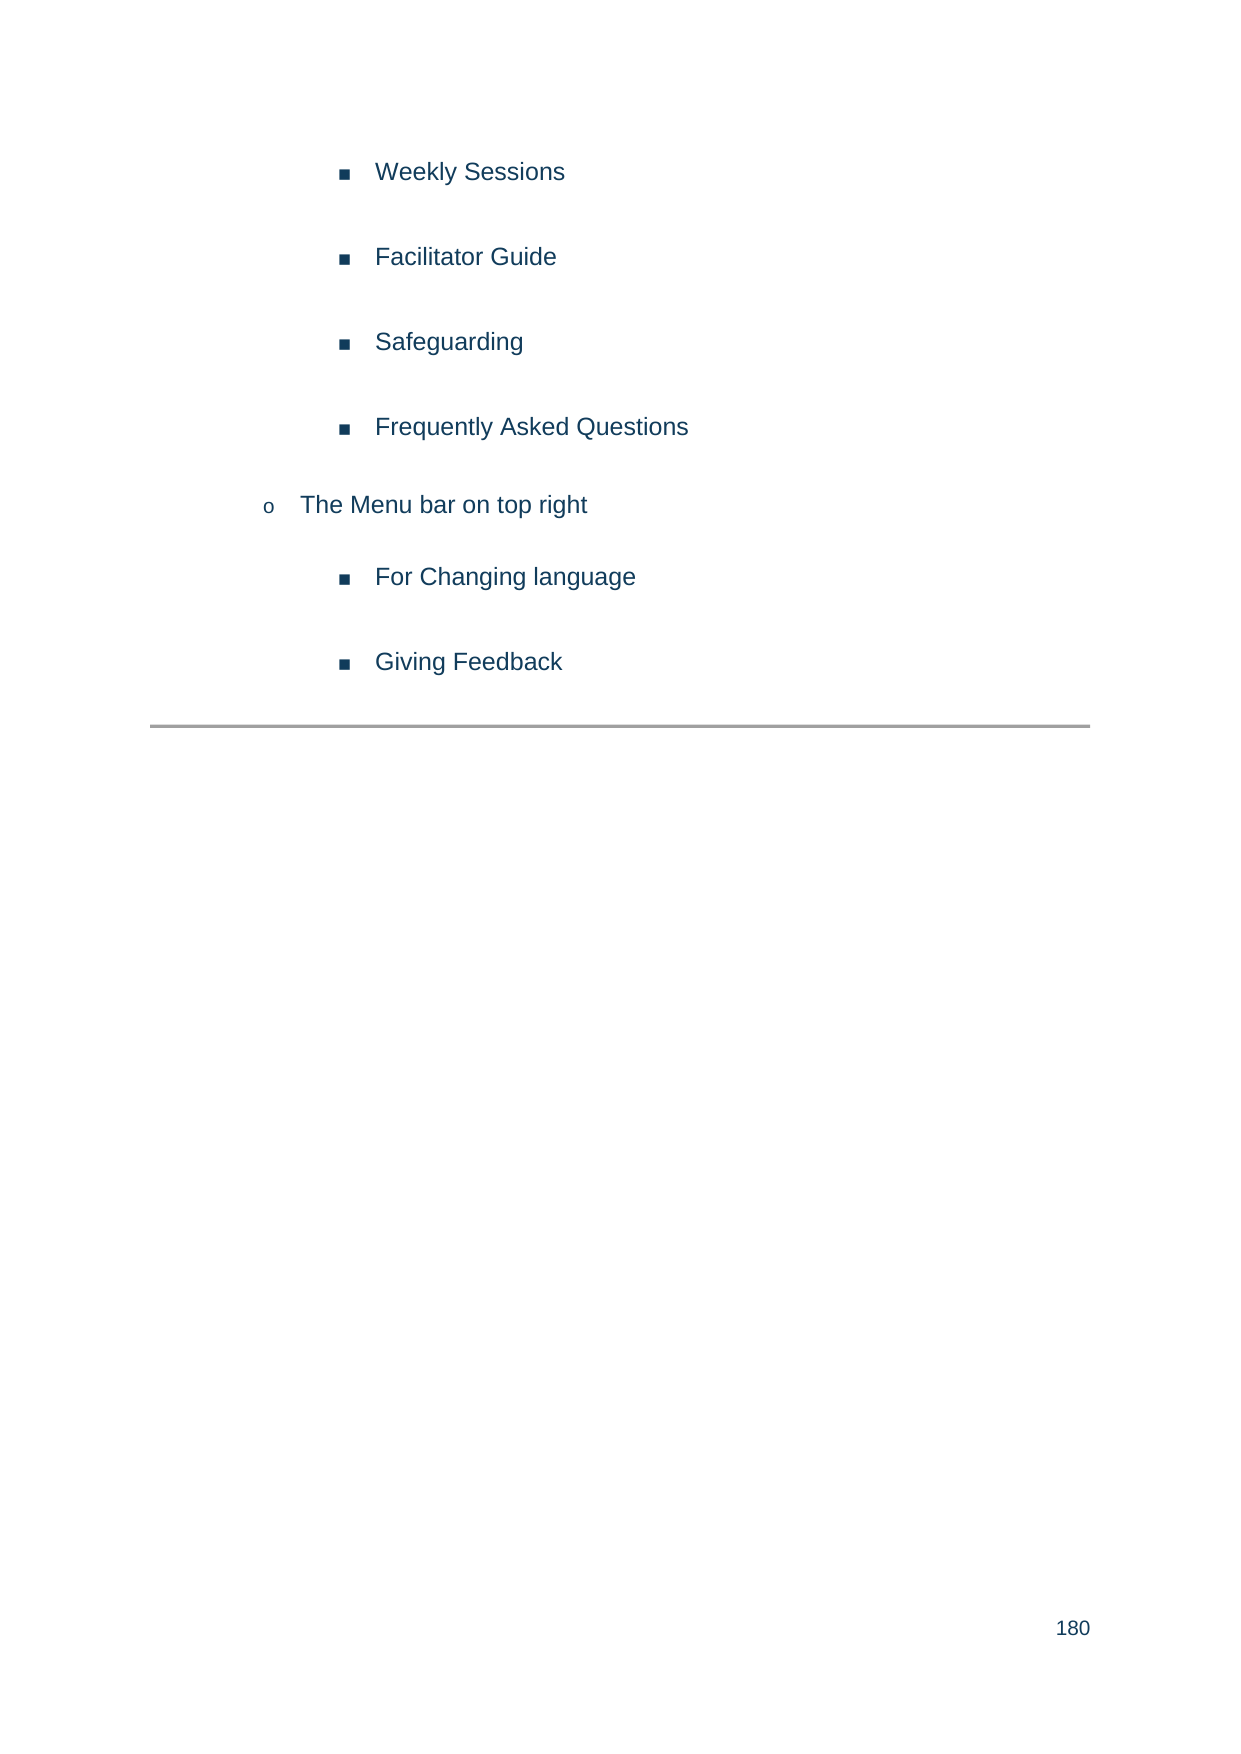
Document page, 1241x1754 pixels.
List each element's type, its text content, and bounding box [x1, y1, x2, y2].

list Frequently Asked Questions [337, 405, 1090, 447]
list Giving Feedback [337, 640, 1090, 682]
list Weekly Sessions [337, 150, 1090, 193]
list For Changing language [337, 555, 1090, 598]
list Safeguarding [337, 320, 1090, 362]
list Facilitator Guide [337, 235, 1090, 278]
list The Menu bar on top right [262, 489, 1090, 519]
